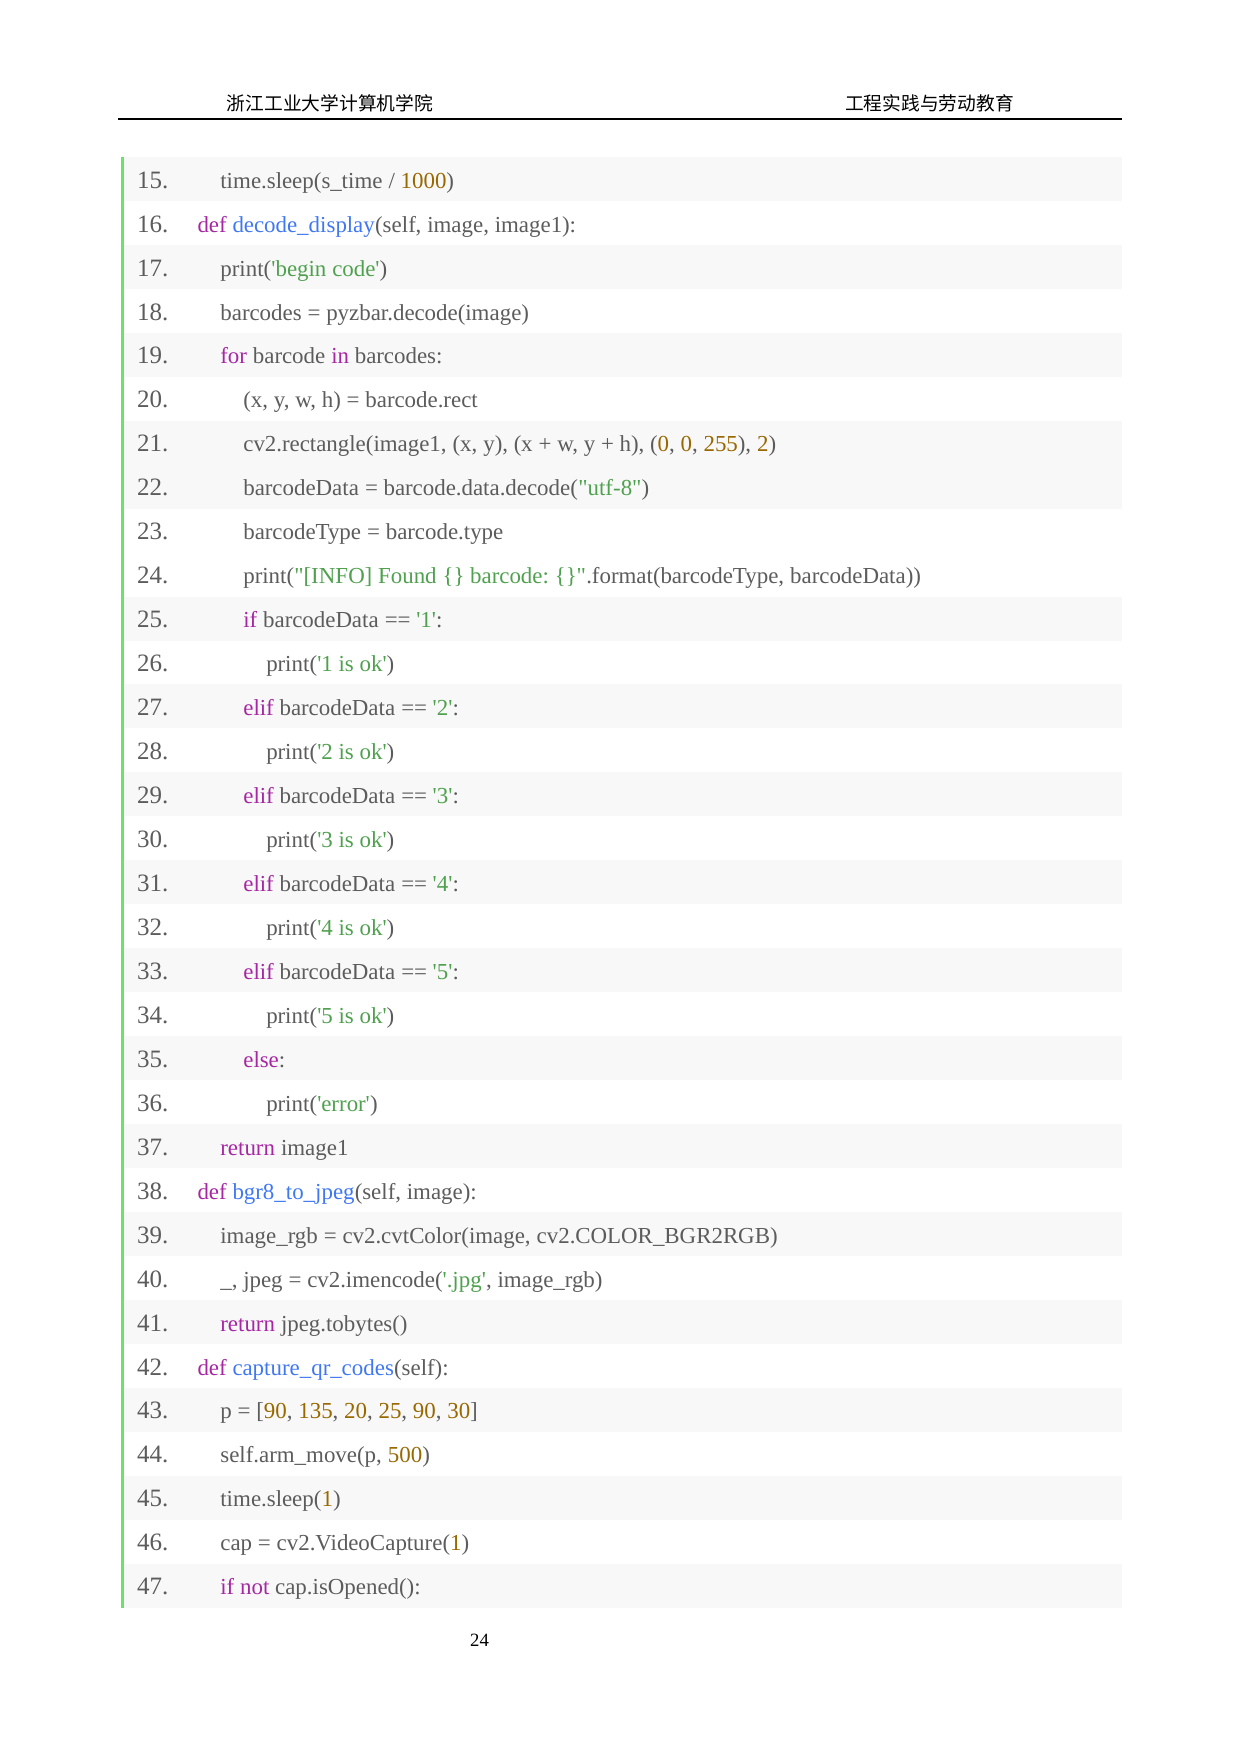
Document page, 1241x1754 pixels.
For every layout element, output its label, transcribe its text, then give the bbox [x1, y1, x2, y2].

list cap = cv2.VideoCapture(1) [124, 1520, 1122, 1564]
list (x, y, w, h) = barcode.rect [124, 377, 1122, 421]
list barcodes = pyzbar.decode(image) [124, 289, 1122, 333]
list time.sleep(1) [124, 1476, 1122, 1520]
list self.arm_move(p, 500) [124, 1432, 1122, 1476]
list print("[INFO] Found {} barcode: {}".format(barcodeType, barcodeData)) [124, 553, 1122, 597]
list else: [124, 1036, 1122, 1080]
list elif barcodeData == '5': [124, 948, 1122, 992]
list def bgr8_to_jpeg(self, image): [124, 1168, 1122, 1212]
list cv2.rectangle(image1, (x, y), (x + w, y + h), (0, 0, 255), 2) [124, 421, 1122, 465]
list def decode_display(self, image, image1): [124, 201, 1122, 245]
list barcodeType = barcode.type [124, 509, 1122, 553]
list print('1 is ok') [124, 641, 1122, 684]
list p = [90, 135, 20, 25, 90, 30] [124, 1388, 1122, 1432]
list elif barcodeData == '3': [124, 772, 1122, 816]
list image_rgb = cv2.cvtColor(image, cv2.COLOR_BGR2RGB) [124, 1212, 1122, 1256]
list return jpeg.tobytes() [124, 1300, 1122, 1344]
list print('5 is ok') [124, 992, 1122, 1036]
list for barcode in barcodes: [124, 333, 1122, 377]
list if not cap.isOpened(): [124, 1564, 1122, 1608]
list barcodeData = barcode.data.decode("utf-8") [124, 465, 1122, 509]
list print('error') [124, 1080, 1122, 1124]
list print('begin code') [124, 245, 1122, 289]
list print('4 is ok') [124, 904, 1122, 948]
list print('2 is ok') [124, 728, 1122, 772]
list elif barcodeData == '2': [124, 684, 1122, 728]
list return image1 [124, 1124, 1122, 1168]
list _, jpeg = cv2.imencode('.jpg', image_rgb) [124, 1256, 1122, 1300]
list print('3 is ok') [124, 816, 1122, 860]
list if barcodeData == '1': [124, 597, 1122, 641]
list def capture_qr_codes(self): [124, 1344, 1122, 1388]
list elif barcodeData == '4': [124, 860, 1122, 904]
list time.sleep(s_time / 1000) [124, 157, 1122, 201]
